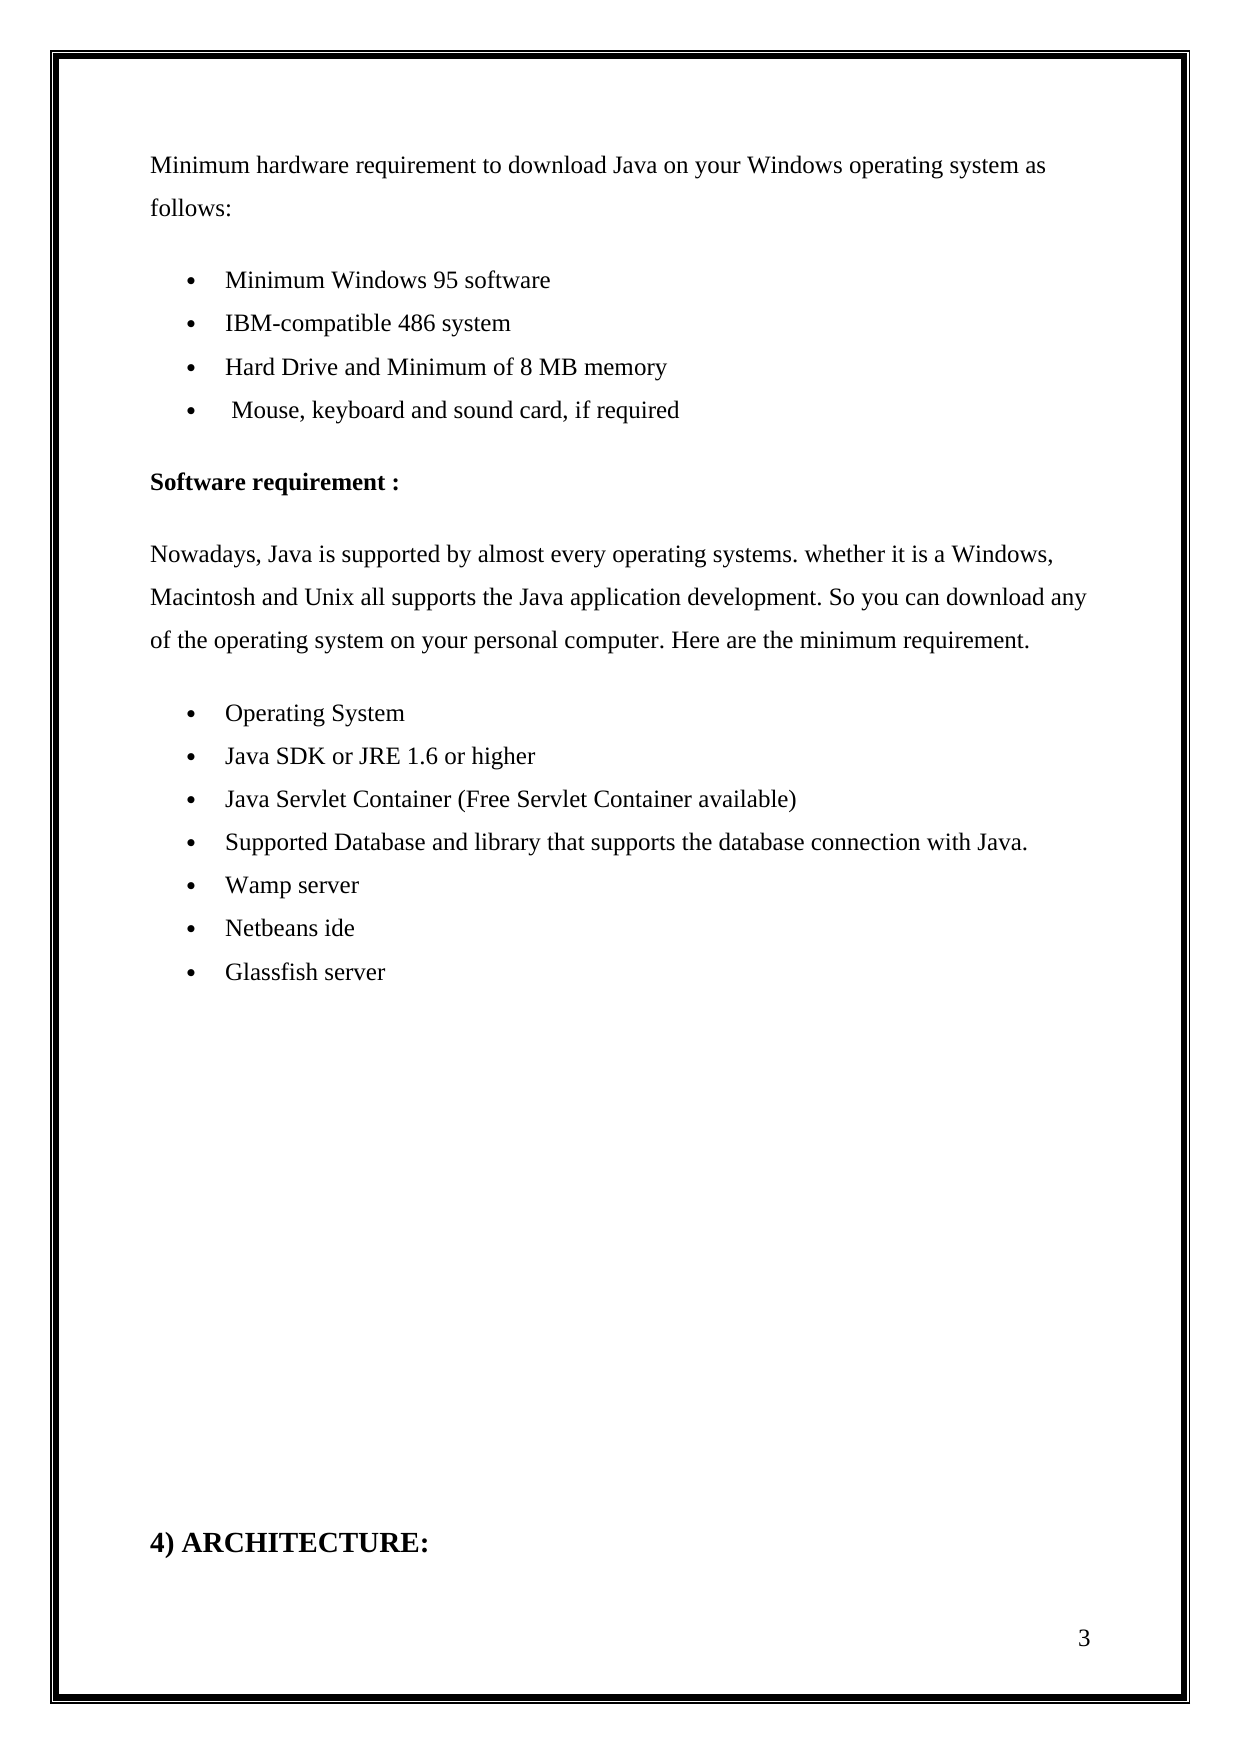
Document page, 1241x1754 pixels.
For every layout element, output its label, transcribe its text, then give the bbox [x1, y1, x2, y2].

list Mouse, keyboard and sound card, if required [187, 395, 1090, 423]
list Operating System [187, 698, 1090, 727]
list Java SDK or JRE 1.6 or higher [187, 741, 1090, 770]
list Hard Drive and Minimum of 8 MB memory [187, 352, 1090, 380]
list Supported Database and library that supports the database connection with Java. [187, 827, 1090, 856]
list Minimum Windows 95 software [187, 265, 1090, 294]
list Wamp server [187, 870, 1090, 899]
list Glassfish server [187, 957, 1090, 985]
text 4) ARCHITECTURE: [150, 1525, 1090, 1559]
text Minimum hardware requirement to download Java on your Windows operating system as follows: [150, 150, 1090, 222]
text Nowadays, Java is supported by almost every operating systems. whether it is a Windows, Macintosh and Unix all supports the Java application development. So you can download any of the operating system on your personal computer. Here are the minimum requirement. [150, 539, 1090, 654]
list Java Servlet Container (Free Servlet Container available) [187, 784, 1090, 813]
list Netbeans ide [187, 913, 1090, 942]
list IBM-compatible 486 system [187, 308, 1090, 337]
text Software requirement : [150, 467, 1090, 496]
